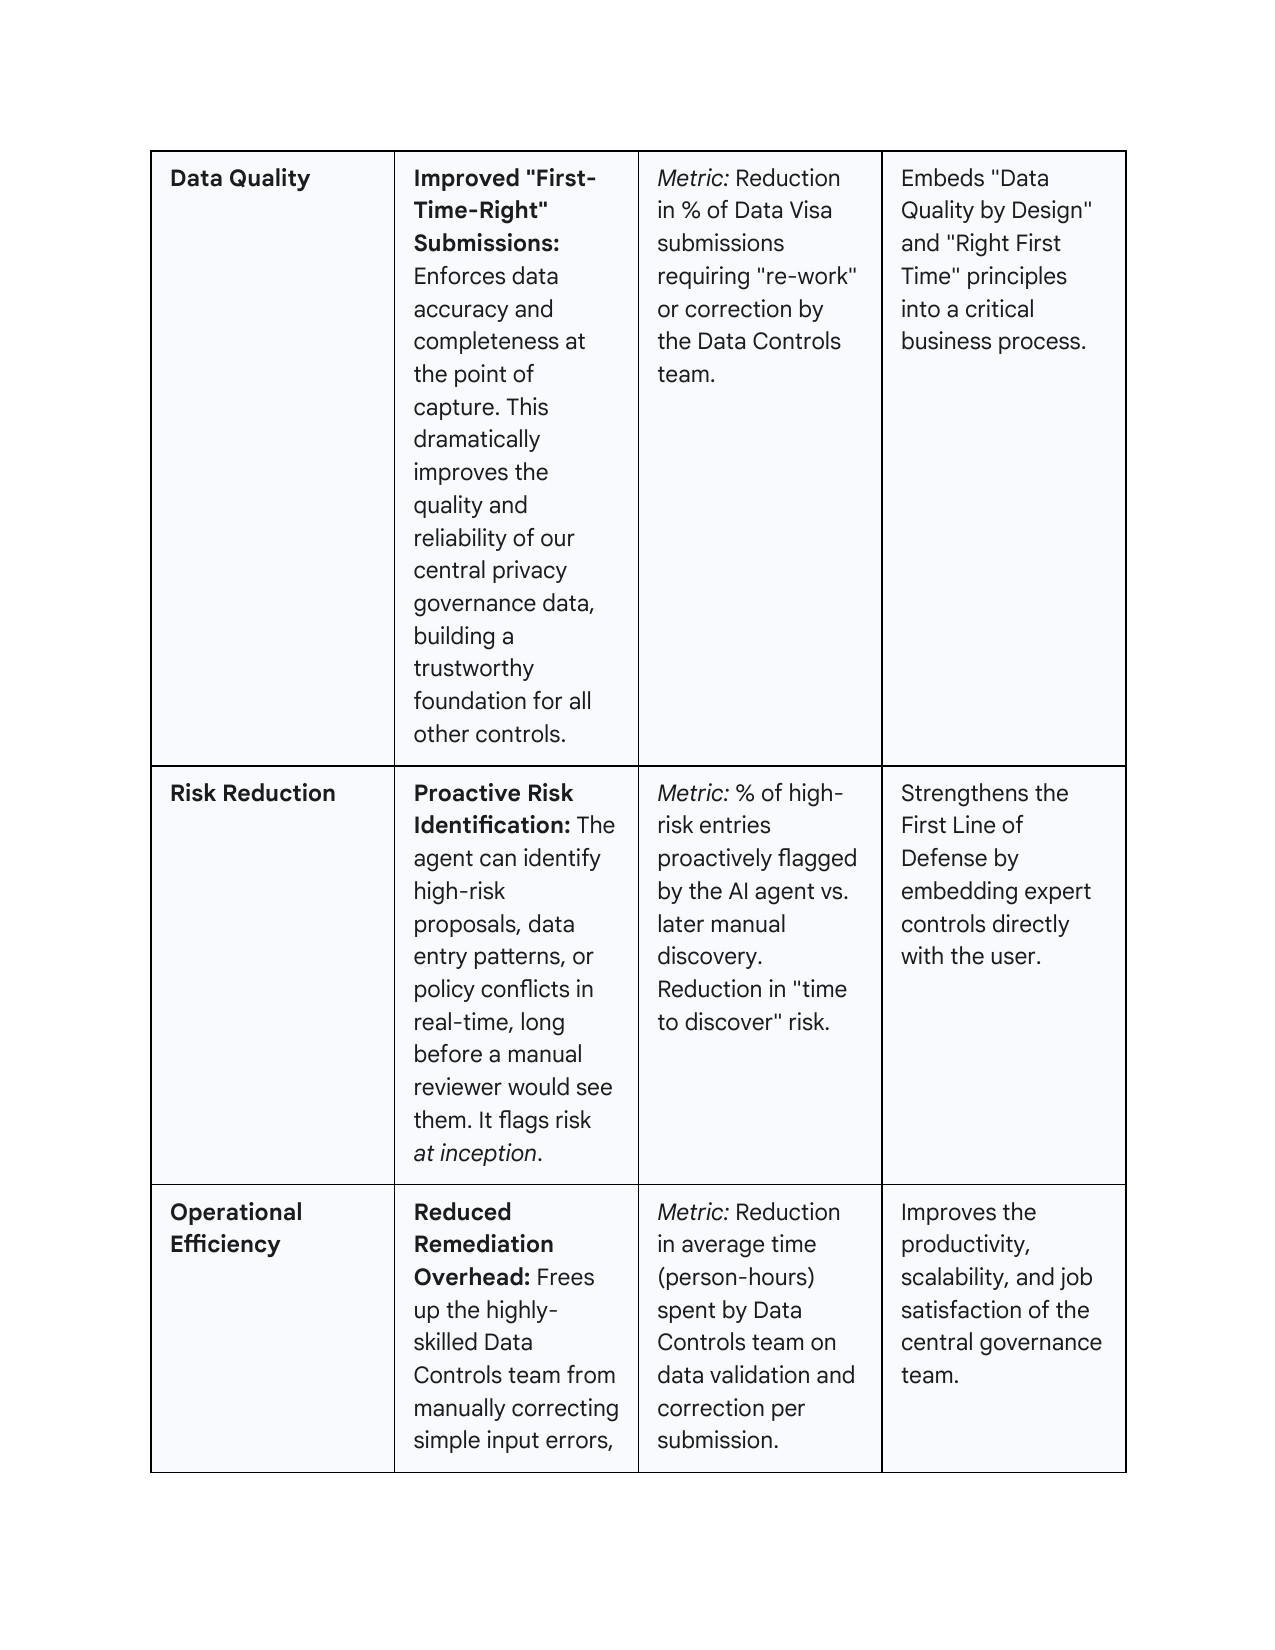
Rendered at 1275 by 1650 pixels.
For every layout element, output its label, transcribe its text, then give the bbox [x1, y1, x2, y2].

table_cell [639, 1185, 881, 1472]
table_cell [395, 1185, 638, 1472]
table_cell Improved "First-Time-Right" Submissions: Enforces data accuracy and completeness at the point of capture. This dramatically improves the quality and reliability of our central privacy governance data, building a trustworthy foundation for all other controls. [395, 152, 638, 765]
table_cell Data Quality [152, 152, 394, 765]
table_cell Metric: Reduction in % of Data Visa submissions requiring "re-work" or correction by the Data Controls team. [639, 152, 881, 765]
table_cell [152, 1185, 394, 1472]
table_cell Metric: % of high-risk entries proactively flagged by the AI agent vs. later manual discovery. Reduction in "time to discover" risk. [639, 767, 881, 1184]
table_cell Proactive Risk Identification: The agent can identify high-risk proposals, data entry patterns, or policy conflicts in real-time, long before a manual reviewer would see them. It flags risk at inception. [395, 767, 638, 1184]
table_cell Embeds "Data Quality by Design" and "Right First Time" principles into a critical business process. [883, 152, 1125, 765]
table_cell Risk Reduction [152, 767, 394, 1184]
table_cell Strengthens the First Line of Defense by embedding expert controls directly with the user. [883, 767, 1125, 1184]
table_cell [883, 1185, 1125, 1472]
